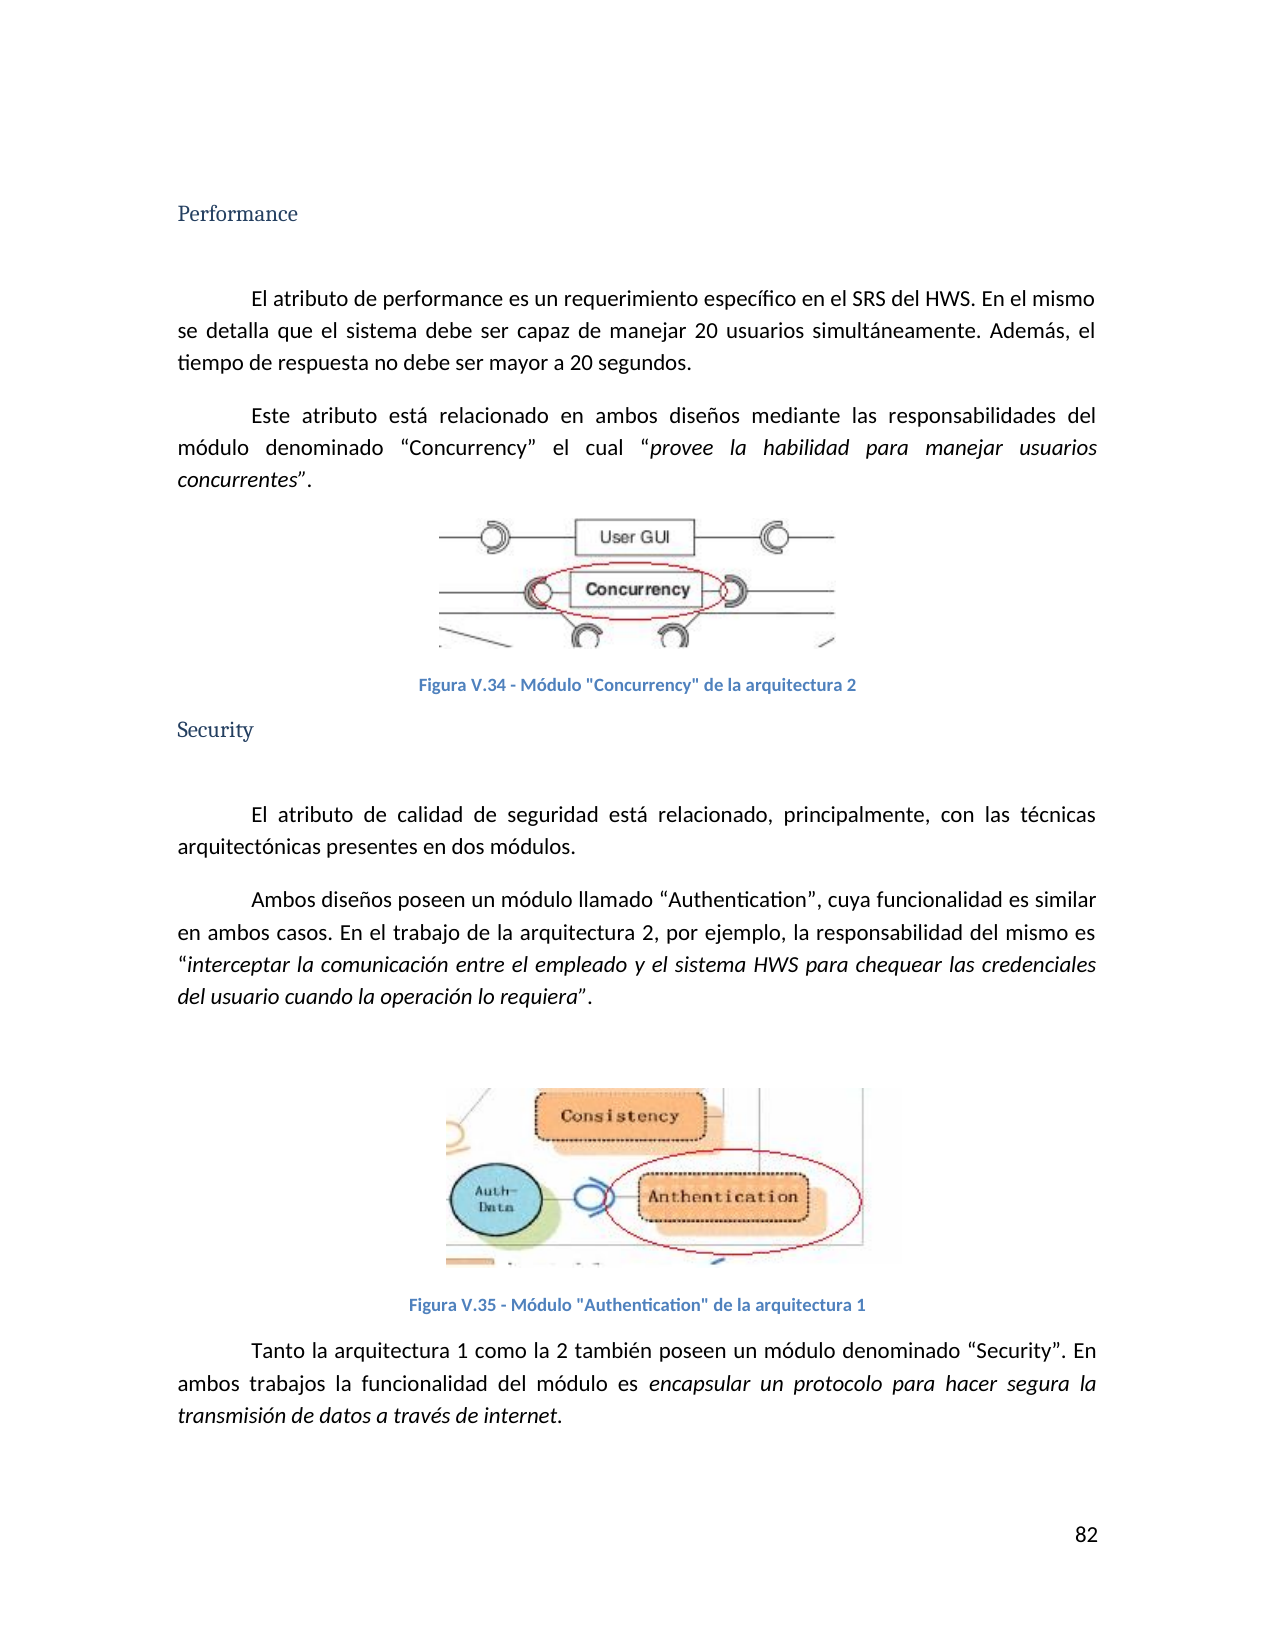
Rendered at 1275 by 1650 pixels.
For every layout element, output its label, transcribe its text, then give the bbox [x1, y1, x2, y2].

text Tanto la arquitectura 1 como la 2 también poseen un módulo denominado “Security”. En ambos trabajos la funcionalidad del módulo es encapsular un protocolo para hacer segura la transmisión de datos a través de internet. [177, 1337, 1098, 1429]
subtitle Performance [177, 201, 1098, 227]
picture [439, 518, 836, 649]
picture [446, 1088, 903, 1268]
text Ambos diseños poseen un módulo llamado “Authentication”, cuya funcionalidad es similar en ambos casos. En el trabajo de la arquitectura 2, por ejemplo, la responsabilidad del mismo es “interceptar la comunicación entre el empleado y el sistema HWS para chequear las credenciales del usuario cuando la operación lo requiera”. [177, 886, 1098, 1010]
subtitle Security [177, 717, 1098, 743]
text El atributo de performance es un requerimiento específico en el SRS del HWS. En el mismo se detalla que el sistema debe ser capaz de manejar 20 usuarios simultáneamente. Además, el tiempo de respuesta no debe ser mayor a 20 segundos. [177, 284, 1098, 376]
text El atributo de calidad de seguridad está relacionado, principalmente, con las técnicas arquitectónicas presentes en dos módulos. [177, 800, 1098, 861]
text Este atributo está relacionado en ambos diseños mediante las responsabilidades del módulo denominado “Concurrency” el cual “provee la habilidad para manejar usuarios concurrentes”. [177, 401, 1098, 494]
